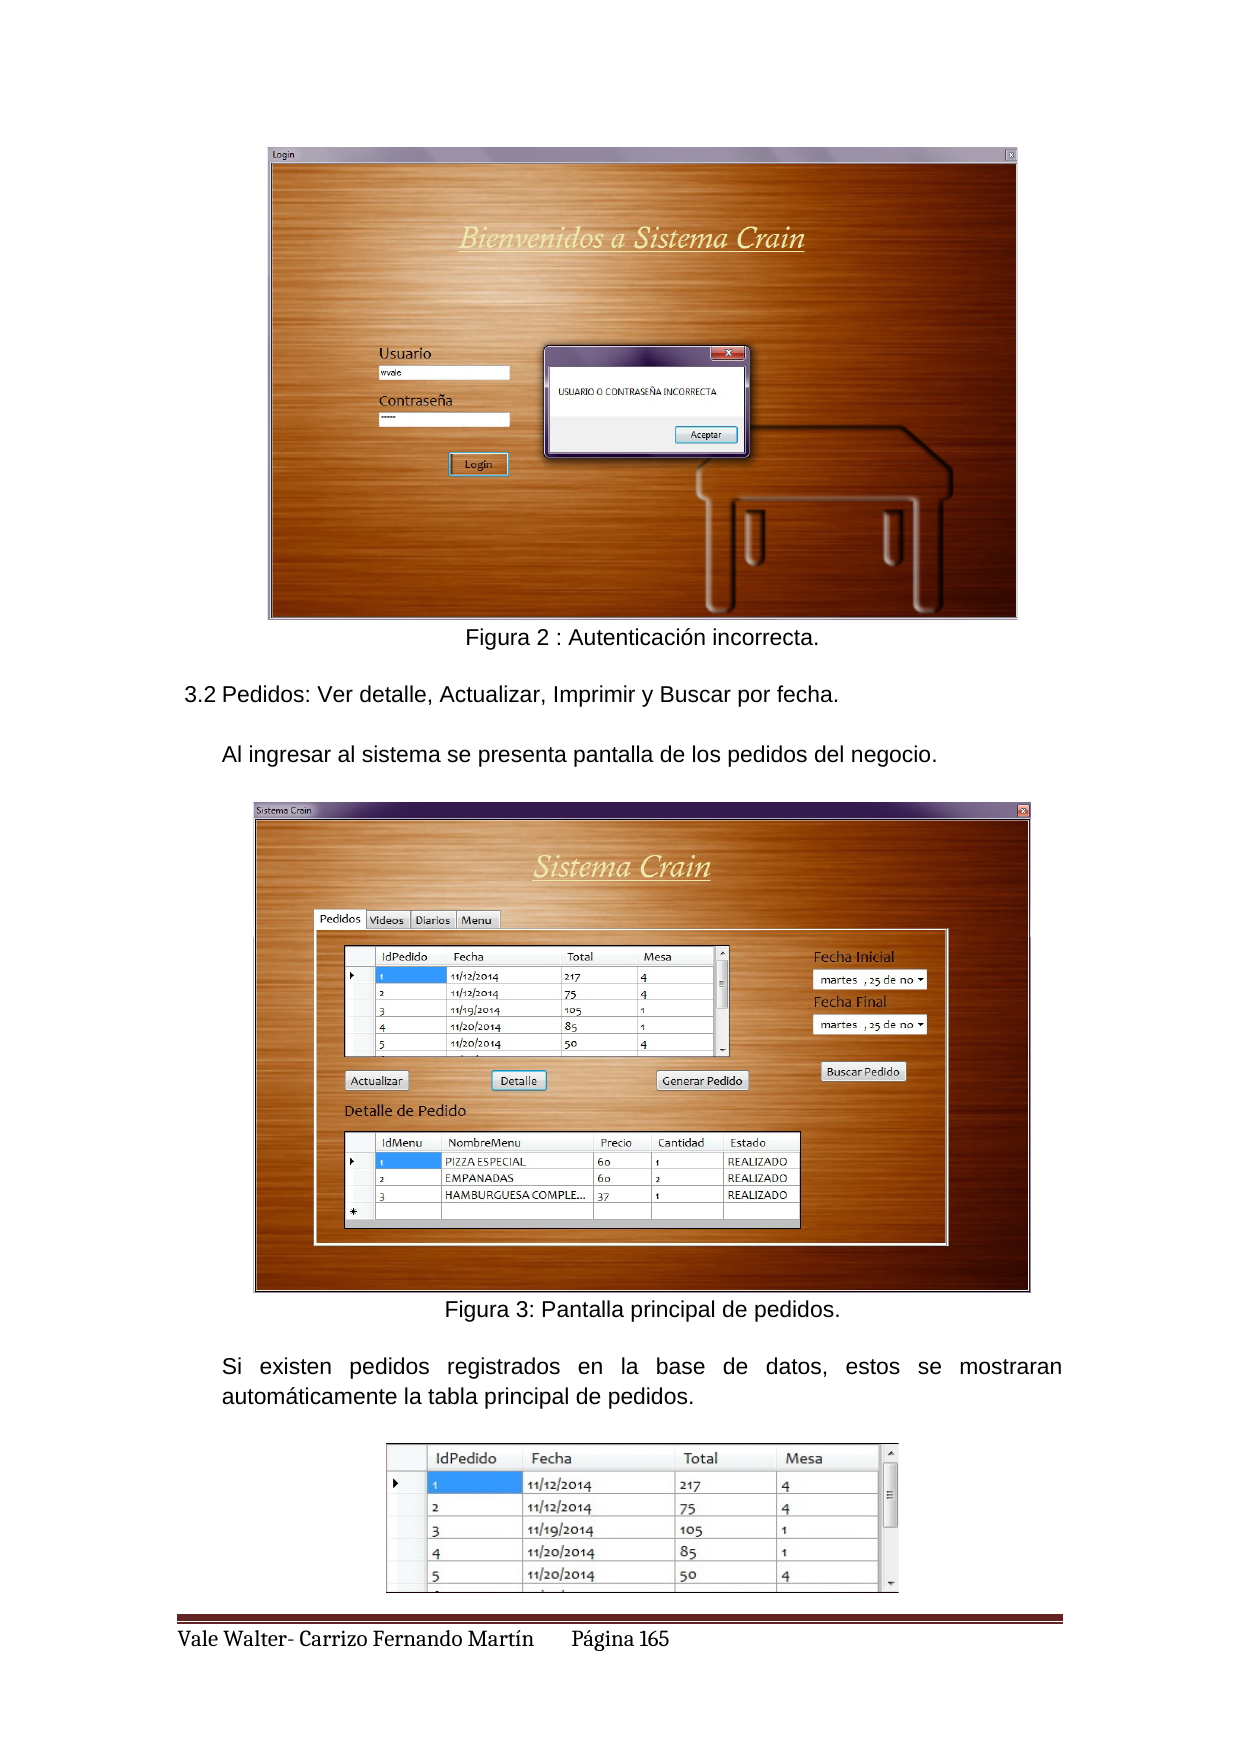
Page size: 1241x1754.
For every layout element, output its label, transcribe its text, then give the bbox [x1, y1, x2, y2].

text Figura 3: Pantalla principal de pedidos. [222, 1296, 1063, 1323]
picture [386, 1443, 899, 1593]
picture [253, 801, 1031, 1293]
text Al ingresar al sistema se presenta pantalla de los pedidos del negocio. [222, 741, 1063, 767]
text Figura 2 : Autenticación incorrecta. [222, 624, 1063, 650]
text Si existen pedidos registrados en la base de datos, estos se mostraran automáticamente la tabla principal de pedidos. [222, 1353, 1063, 1409]
list Pedidos: Ver detalle, Actualizar, Imprimir y Buscar por fecha. [184, 681, 1063, 707]
picture [267, 147, 1018, 620]
